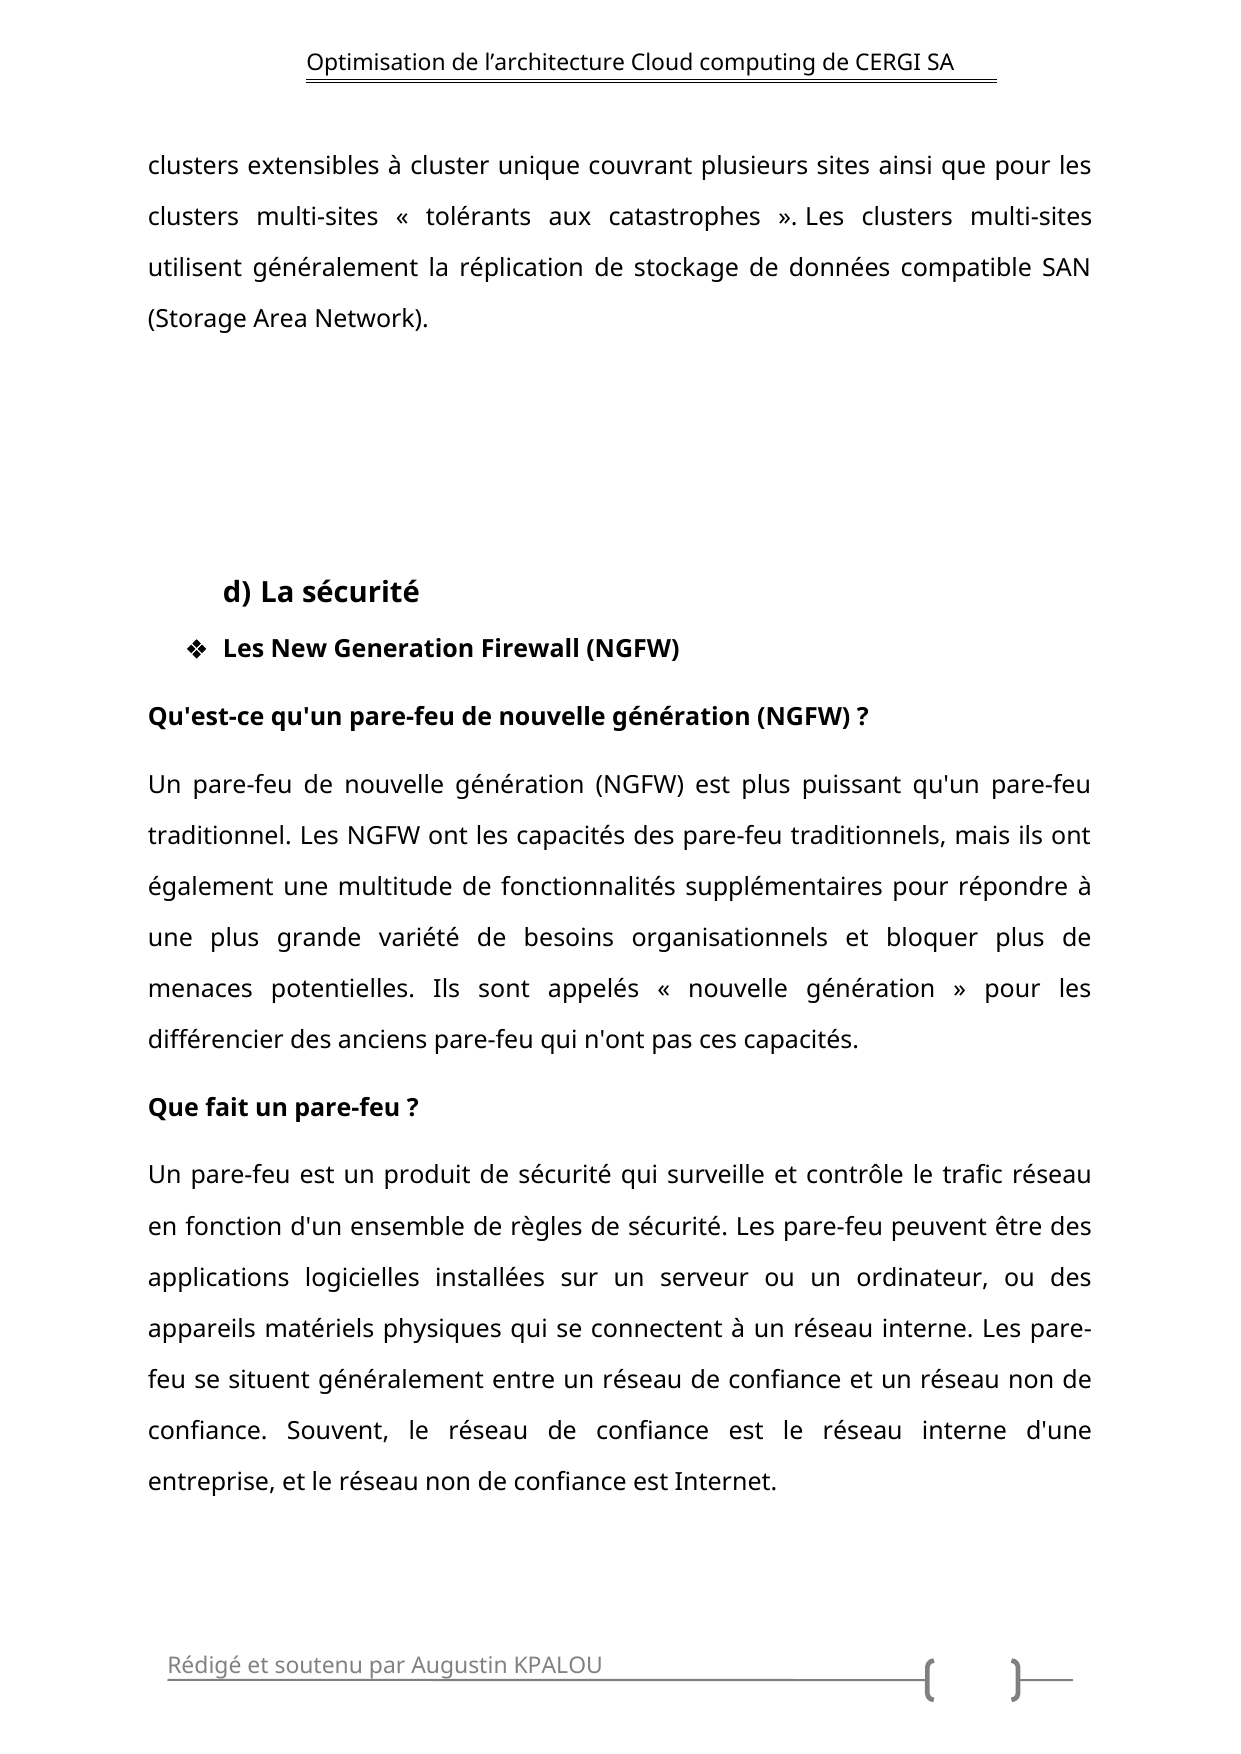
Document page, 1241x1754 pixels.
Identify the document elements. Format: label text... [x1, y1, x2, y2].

list Les New Generation Firewall (NGFW) [185, 631, 1093, 665]
text Que fait un pare-feu ? [148, 1089, 1093, 1123]
text Qu'est-ce qu'un pare-feu de nouvelle génération (NGFW) ? [148, 699, 1093, 733]
text Un pare-feu de nouvelle génération (NGFW) est plus puissant qu'un pare-feu traditionnel. Les NGFW ont les capacités des pare-feu traditionnels, mais ils ont également une multitude de fonctionnalités supplémentaires pour répondre à une plus grande variété de besoins organisationnels et bloquer plus de menaces potentielles. Ils sont appelés « nouvelle génération » pour les différencier des anciens pare-feu qui n'ont pas ces capacités. [148, 766, 1093, 1056]
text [148, 148, 1093, 335]
text Un pare-feu est un produit de sécurité qui surveille et contrôle le trafic réseau en fonction d'un ensemble de règles de sécurité. Les pare-feu peuvent être des applications logicielles installées sur un serveur ou un ordinateur, ou des appareils matériels physiques qui se connectent à un réseau interne. Les pare-feu se situent généralement entre un réseau de confiance et un réseau non de confiance. Souvent, le réseau de confiance est le réseau interne d'une entreprise, et le réseau non de confiance est Internet. [148, 1157, 1093, 1497]
subtitle La sécurité [223, 572, 1093, 611]
